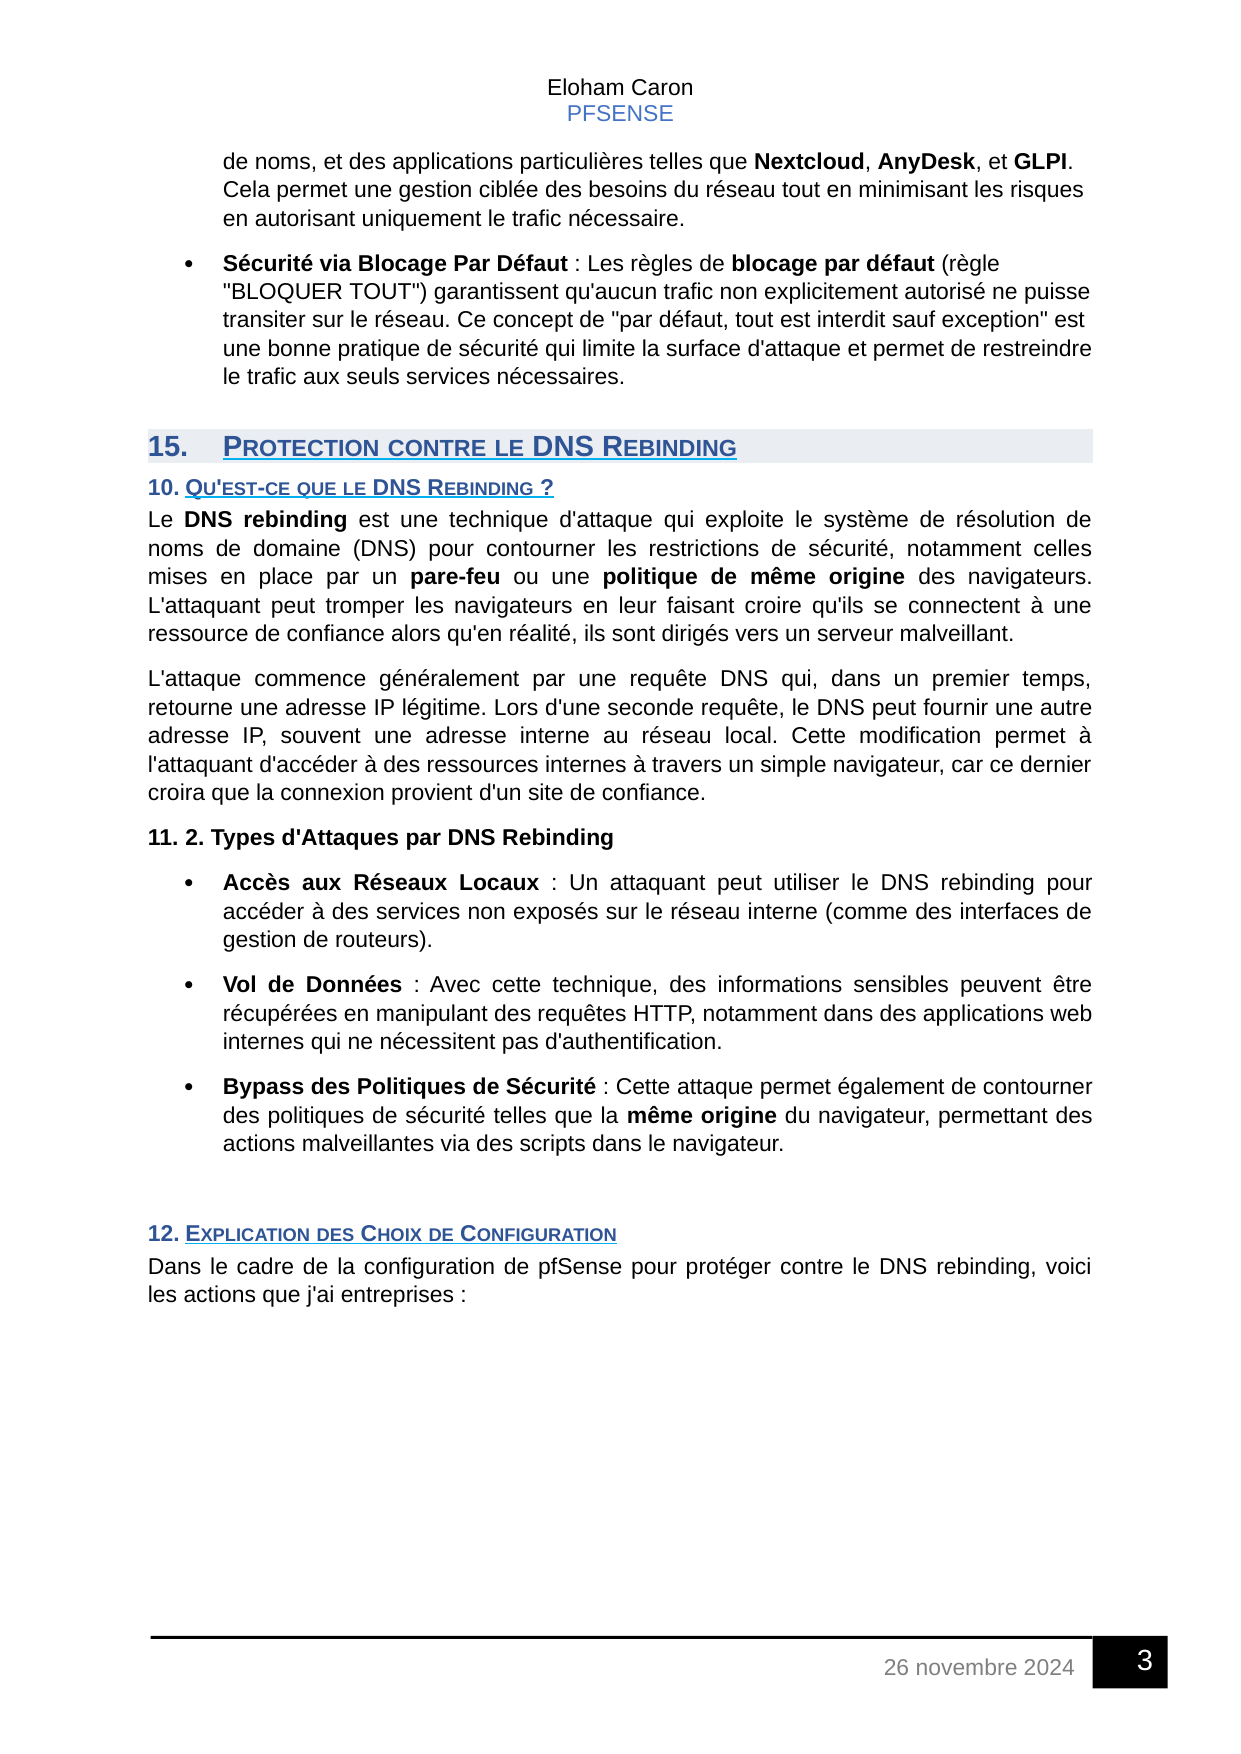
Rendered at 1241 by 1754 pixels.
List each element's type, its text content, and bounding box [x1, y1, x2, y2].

list Bypass des Politiques de Sécurité : Cette attaque permet également de contourner des politiques de sécurité telles que la même origine du navigateur, permettant des actions malveillantes via des scripts dans le navigateur. [185, 1073, 1093, 1156]
text Dans le cadre de la configuration de pfSense pour protéger contre le DNS rebinding, voici les actions que j'ai entreprises : [148, 1253, 1093, 1308]
text L'attaque commence généralement par une requête DNS qui, dans un premier temps, retourne une adresse IP légitime. Lors d'une seconde requête, le DNS peut fournir une autre adresse IP, souvent une adresse interne au réseau local. Cette modification permet à l'attaquant d'accéder à des ressources internes à travers un simple navigateur, car ce dernier croira que la connexion provient d'un site de confiance. [148, 665, 1093, 805]
list Sécurité via Blocage Par Défaut : Les règles de blocage par défaut (règle "BLOQUER TOUT") garantissent qu'aucun trafic non explicitement autorisé ne puisse transiter sur le réseau. Ce concept de "par défaut, tout est interdit sauf exception" est une bonne pratique de sécurité qui limite la surface d'attaque et permet de restreindre le trafic aux seuls services nécessaires. [185, 249, 1093, 390]
list 2. Types d'Attaques par DNS Rebinding [148, 824, 1093, 850]
text Le DNS rebinding est une technique d'attaque qui exploite le système de résolution de noms de domaine (DNS) pour contourner les restrictions de sécurité, notamment celles mises en place par un pare-feu ou une politique de même origine des navigateurs. L'attaquant peut tromper les navigateurs en leur faisant croire qu'ils se connectent à une ressource de confiance alors qu'en réalité, ils sont dirigés vers un serveur malveillant. [148, 506, 1093, 646]
subtitle Explication des Choix de Configuration [148, 1220, 1093, 1247]
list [185, 148, 1093, 231]
subtitle Qu'est-ce que le DNS Rebinding ? [148, 474, 1093, 500]
list Vol de Données : Avec cette technique, des informations sensibles peuvent être récupérées en manipulant des requêtes HTTP, notamment dans des applications web internes qui ne nécessitent pas d'authentification. [185, 971, 1093, 1054]
list Accès aux Réseaux Locaux : Un attaquant peut utiliser le DNS rebinding pour accéder à des services non exposés sur le réseau interne (comme des interfaces de gestion de routeurs). [185, 869, 1093, 952]
subtitle Protection contre le DNS Rebinding [148, 429, 1093, 463]
